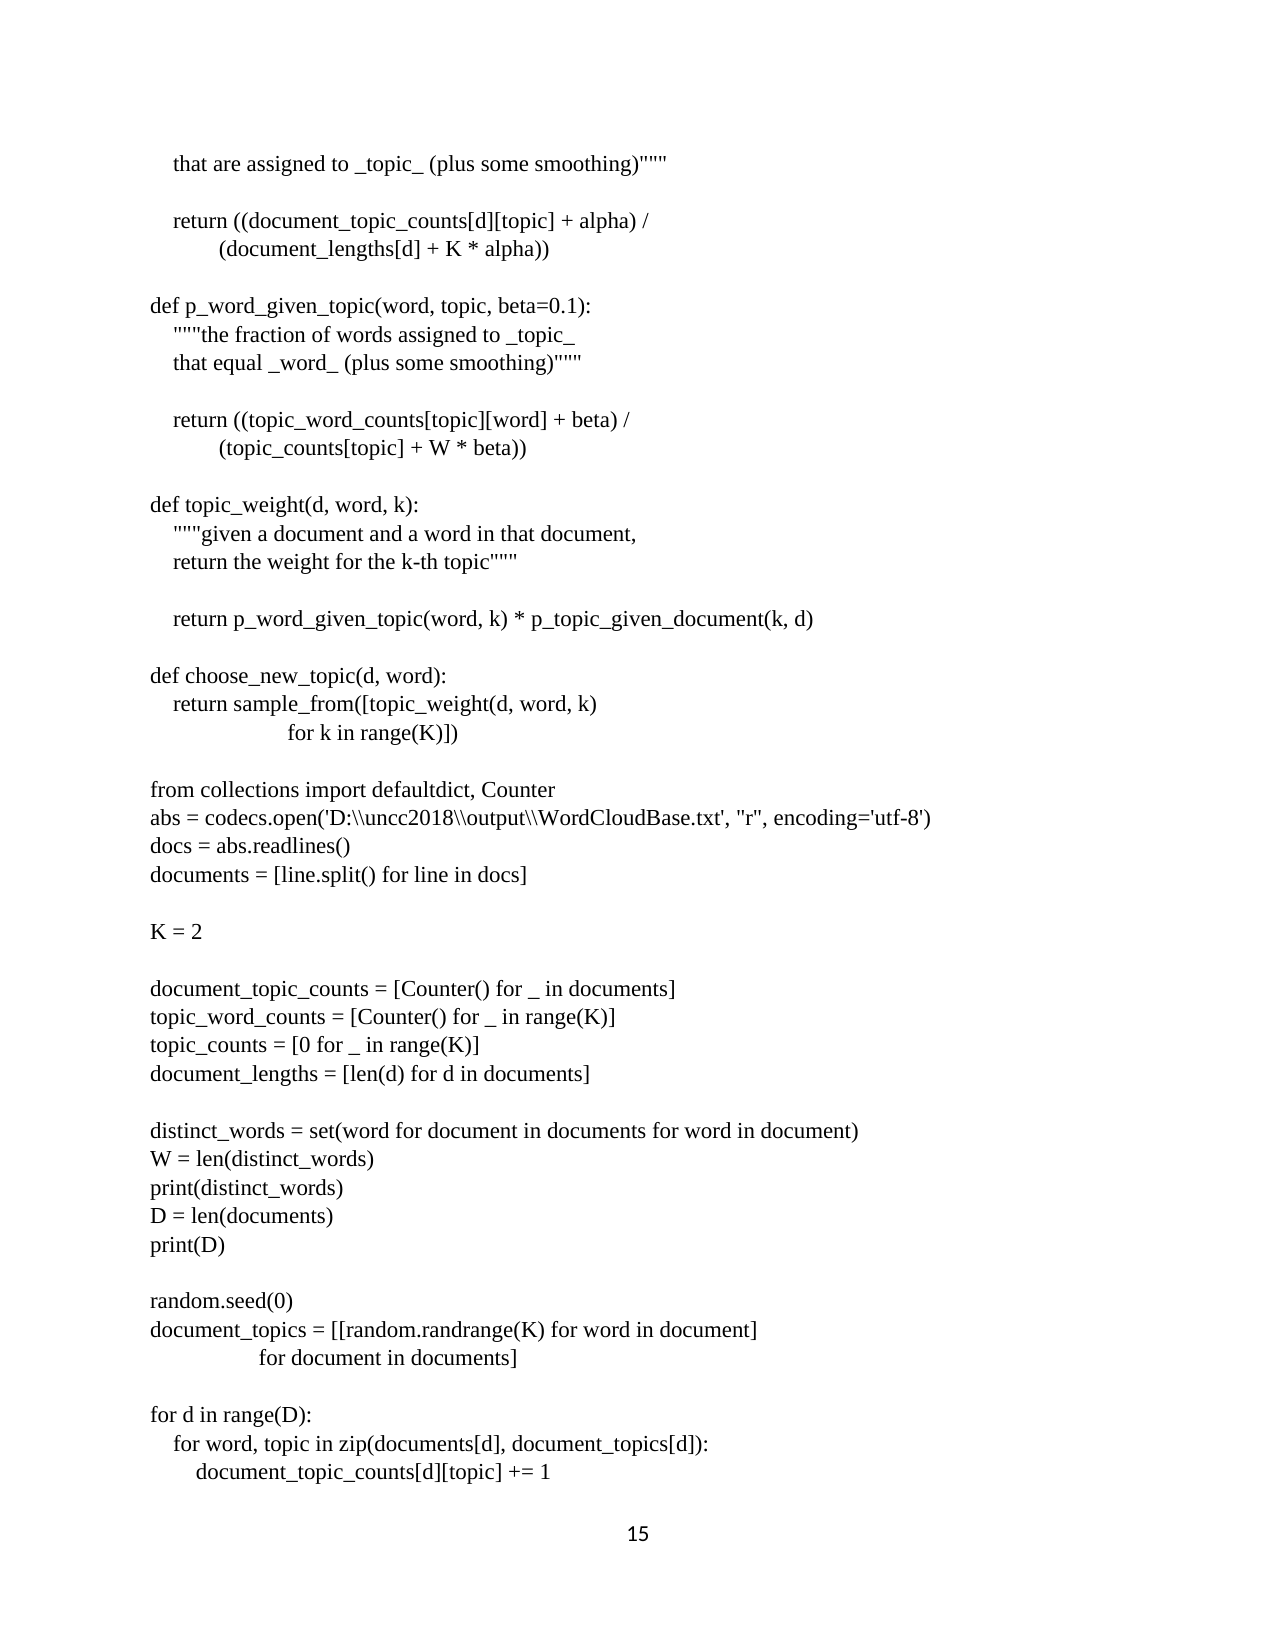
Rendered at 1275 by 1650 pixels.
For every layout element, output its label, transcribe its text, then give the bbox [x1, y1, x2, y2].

text document_topics = [[random.randrange(K) for word in document] [150, 1316, 1125, 1342]
text that equal _word_ (plus some smoothing)""" [150, 349, 1125, 375]
text from collections import defaultdict, Counter [150, 776, 1125, 802]
text return ((document_topic_counts[d][topic] + alpha) / [150, 207, 1125, 233]
text (document_lengths[d] + K * alpha)) [150, 235, 1125, 262]
text that are assigned to _topic_ (plus some smoothing)""" [150, 150, 1125, 176]
text distinct_words = set(word for document in documents for word in document) [150, 1117, 1125, 1143]
text print(D) [150, 1231, 1125, 1257]
text for k in range(K)]) [150, 719, 1125, 745]
text K = 2 [150, 918, 1125, 944]
text D = len(documents) [150, 1202, 1125, 1228]
text abs = codecs.open('D:\\uncc2018\\output\\WordCloudBase.txt', "r", encoding='utf-8') [150, 804, 1125, 830]
text for d in range(D): [150, 1401, 1125, 1428]
text random.seed(0) [150, 1287, 1125, 1314]
text documents = [line.split() for line in docs] [150, 861, 1125, 887]
text return sample_from([topic_weight(d, word, k) [150, 690, 1125, 717]
text return the weight for the k-th topic""" [150, 548, 1125, 574]
text """the fraction of words assigned to _topic_ [150, 321, 1125, 347]
text return p_word_given_topic(word, k) * p_topic_given_document(k, d) [150, 605, 1125, 631]
text def choose_new_topic(d, word): [150, 662, 1125, 688]
text topic_word_counts = [Counter() for _ in range(K)] [150, 1003, 1125, 1029]
text return ((topic_word_counts[topic][word] + beta) / [150, 406, 1125, 432]
text def p_word_given_topic(word, topic, beta=0.1): [150, 292, 1125, 318]
text topic_counts = [0 for _ in range(K)] [150, 1032, 1125, 1058]
text print(distinct_words) [150, 1174, 1125, 1200]
text document_topic_counts = [Counter() for _ in documents] [150, 975, 1125, 1001]
text for document in documents] [150, 1344, 1125, 1371]
text W = len(distinct_words) [150, 1145, 1125, 1172]
text document_lengths = [len(d) for d in documents] [150, 1060, 1125, 1086]
text """given a document and a word in that document, [150, 520, 1125, 546]
text for word, topic in zip(documents[d], document_topics[d]): [150, 1430, 1125, 1456]
text (topic_counts[topic] + W * beta)) [150, 434, 1125, 461]
text def topic_weight(d, word, k): [150, 491, 1125, 518]
text docs = abs.readlines() [150, 832, 1125, 859]
text document_topic_counts[d][topic] += 1 [150, 1458, 1125, 1484]
